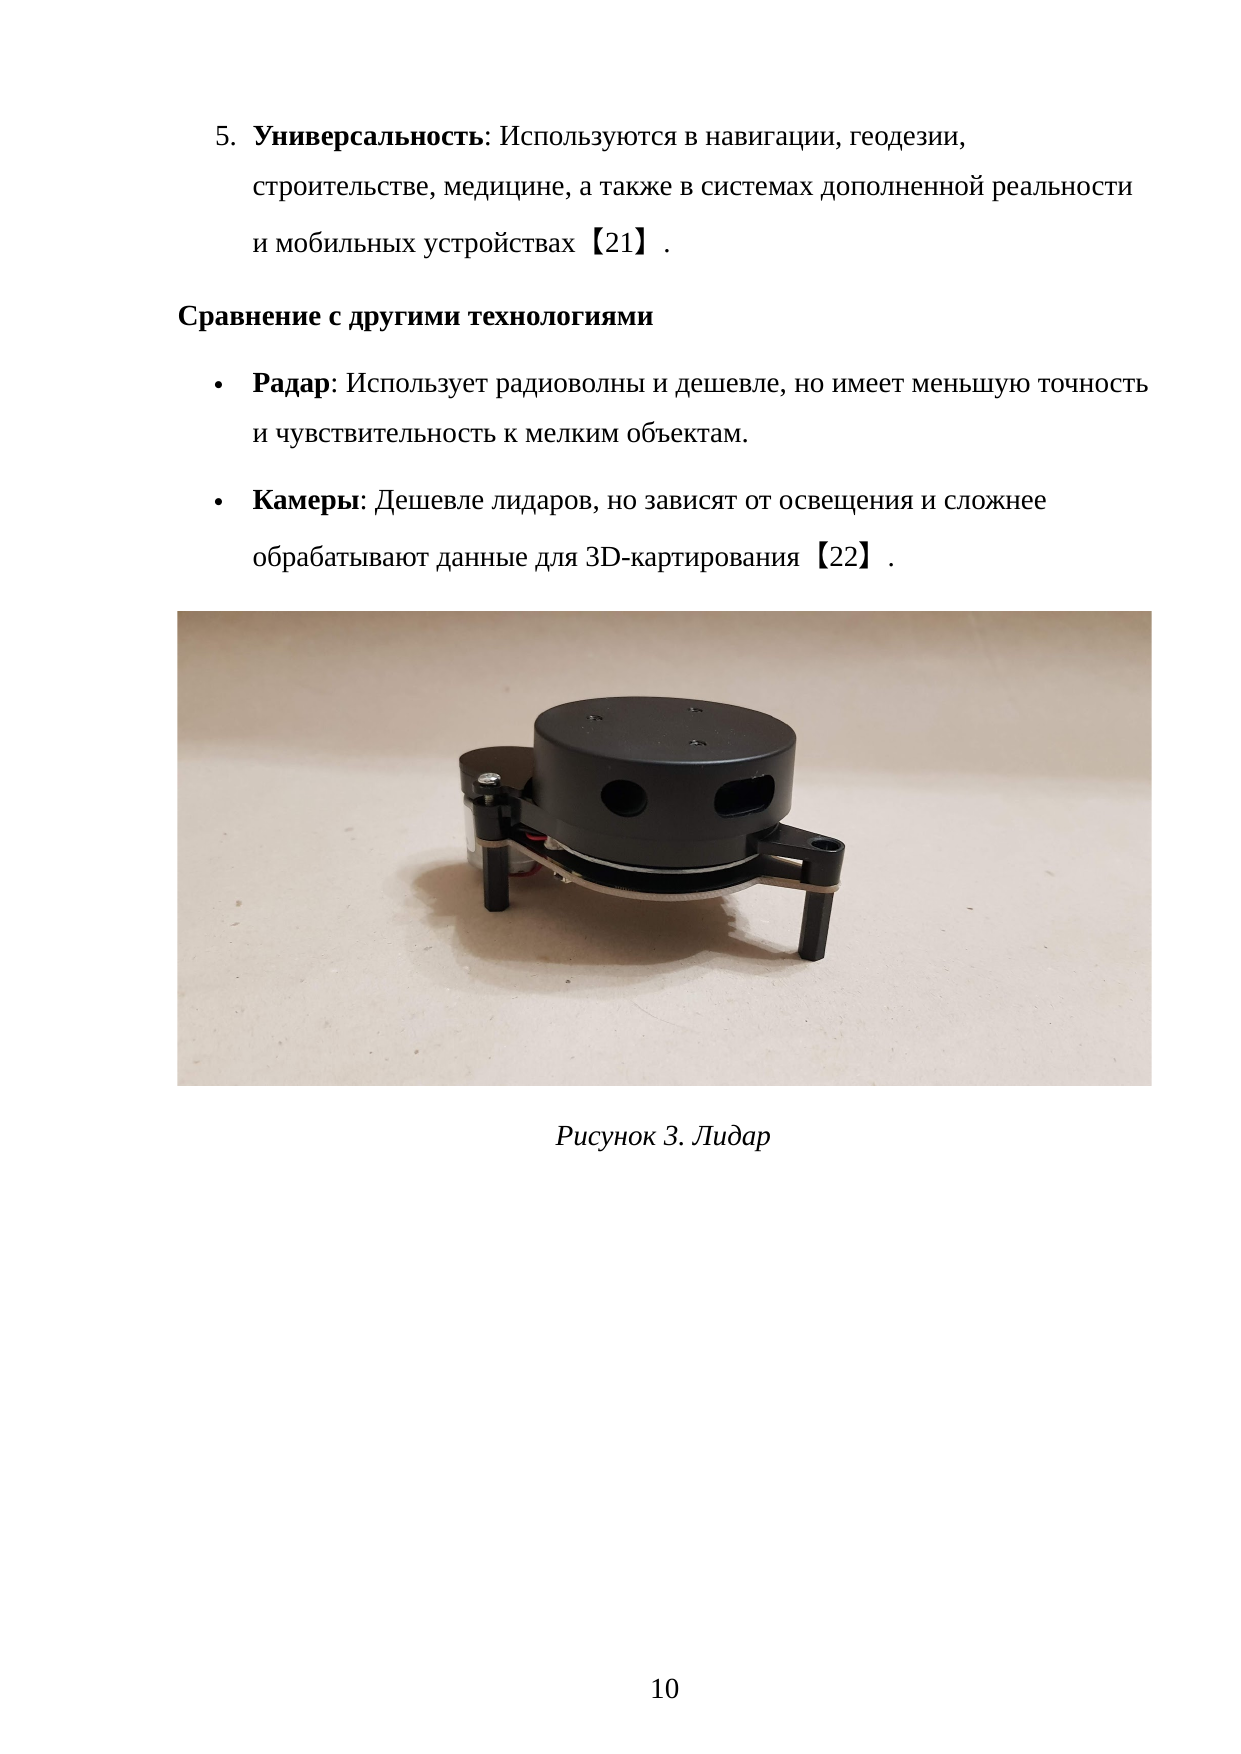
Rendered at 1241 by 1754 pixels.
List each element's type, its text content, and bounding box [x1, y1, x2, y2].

list Радар: Использует радиоволны и дешевле, но имеет меньшую точность и чувствительность к мелким объектам. [215, 365, 1152, 449]
text Рисунок 3. Лидар [177, 1118, 1152, 1152]
text Сравнение с другими технологиями [177, 298, 1152, 331]
list Универсальность: Используются в навигации, геодезии, строительстве, медицине, а также в системах дополненной реальности и мобильных устройствах【21】. [215, 118, 1152, 261]
list Камеры: Дешевле лидаров, но зависят от освещения и сложнее обрабатывают данные для 3D-картирования【22】. [215, 482, 1152, 575]
picture [177, 611, 1152, 1086]
